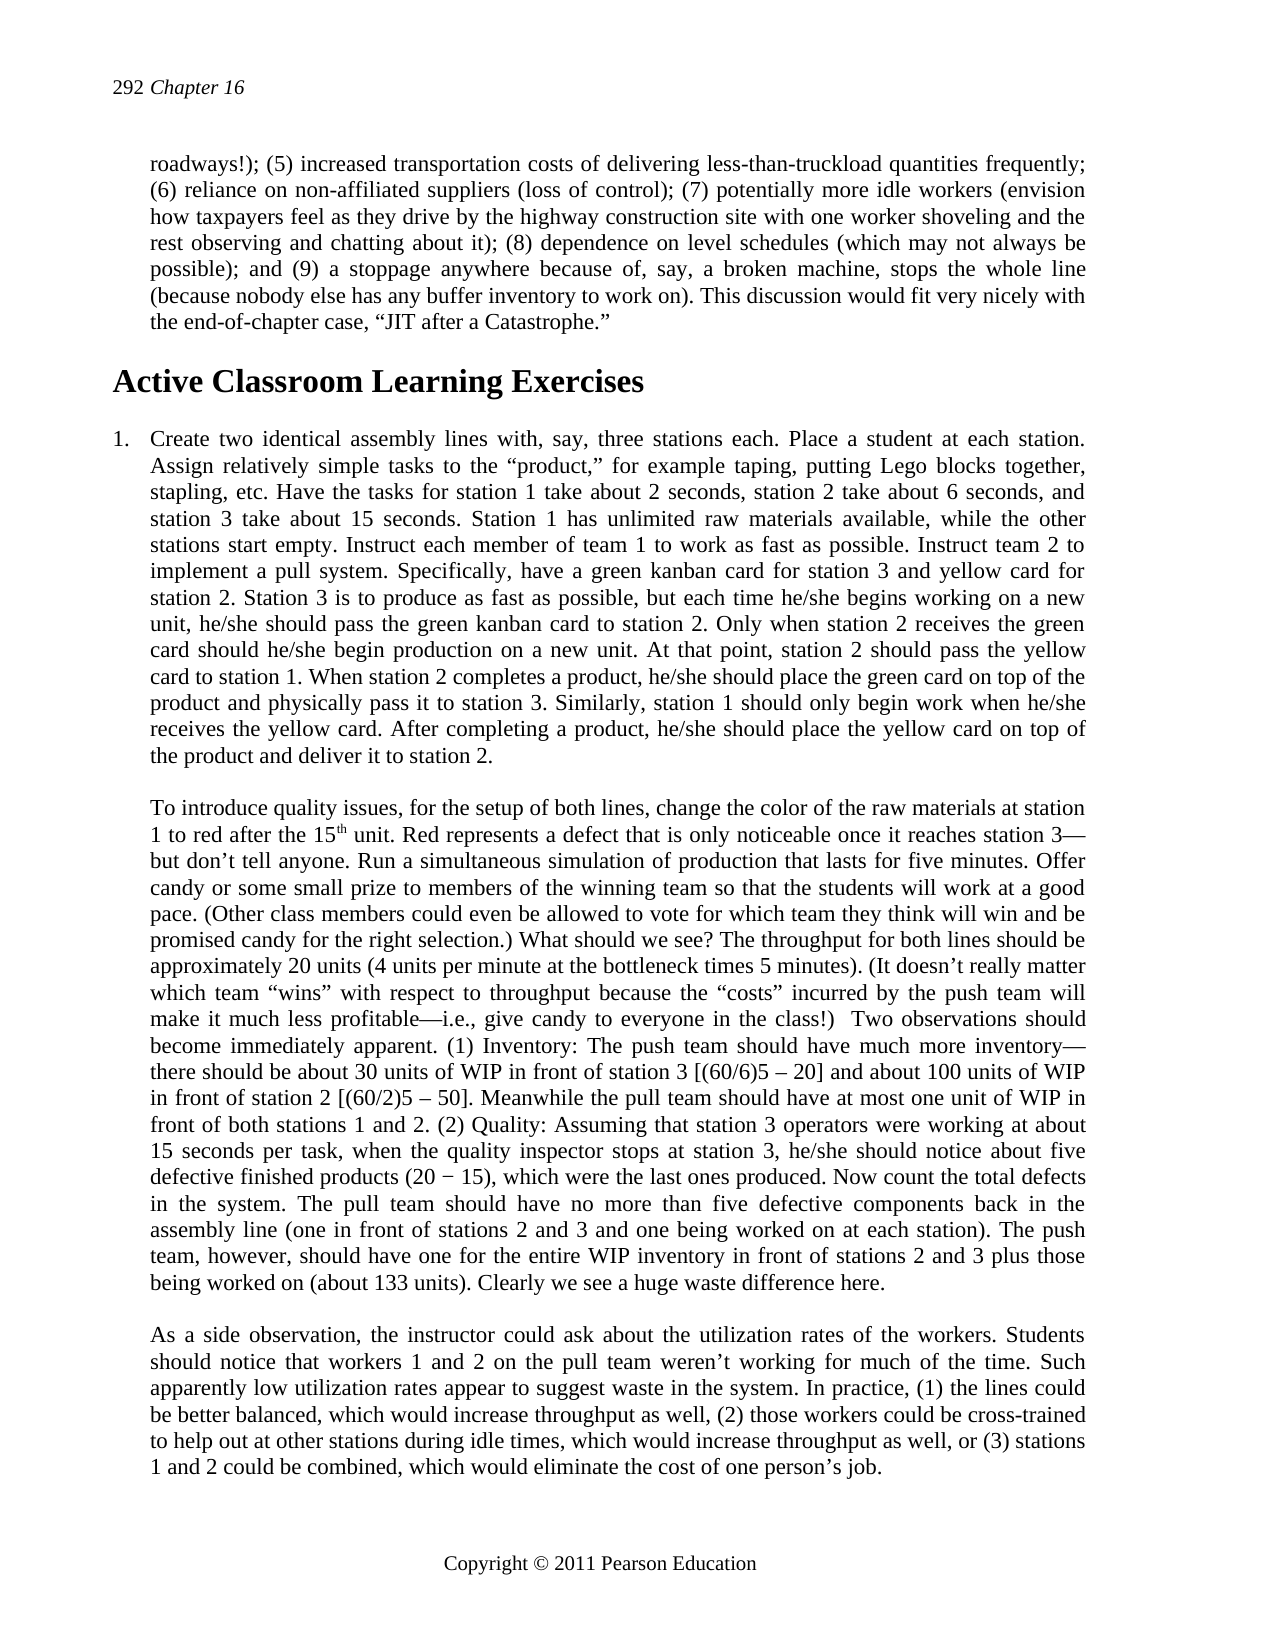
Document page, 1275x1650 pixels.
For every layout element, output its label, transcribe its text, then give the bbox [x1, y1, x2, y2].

text To introduce quality issues, for the setup of both lines, change the color of the raw materials at station 1 to red after the 15th unit. Red represents a defect that is only noticeable once it reaches station 3—but don’t tell anyone. Run a simultaneous simulation of production that lasts for five minutes. Offer candy or some small prize to members of the winning team so that the students will work at a good pace. (Other class members could even be allowed to vote for which team they think will win and be promised candy for the right selection.) What should we see? The throughput for both lines should be approximately 20 units (4 units per minute at the bottleneck times 5 minutes). (It doesn’t really matter which team “wins” with respect to throughput because the “costs” incurred by the push team will make it much less profitable—i.e., give candy to everyone in the class!) Two observations should become immediately apparent. (1) Inventory: The push team should have much more inventory—there should be about 30 units of WIP in front of station 3 [(60/6)5 – 20] and about 100 units of WIP in front of station 2 [(60/2)5 – 50]. Meanwhile the pull team should have at most one unit of WIP in front of both stations 1 and 2. (2) Quality: Assuming that station 3 operators were working at about 15 seconds per task, when the quality inspector stops at station 3, he/she should notice about five defective finished products (20 − 15), which were the last ones produced. Now count the total defects in the system. The pull team should have no more than five defective components back in the assembly line (one in front of stations 2 and 3 and one being worked on at each station). The push team, however, should have one for the entire WIP inventory in front of stations 2 and 3 plus those being worked on (about 133 units). Clearly we see a huge waste difference here. [150, 794, 1087, 1295]
text Active Classroom Learning Exercises [112, 361, 1087, 399]
text 1. Create two identical assembly lines with, say, three stations each. Place a student at each station. Assign relatively simple tasks to the “product,” for example taping, putting Lego blocks together, stapling, etc. Have the tasks for station 1 take about 2 seconds, station 2 take about 6 seconds, and station 3 take about 15 seconds. Station 1 has unlimited raw materials available, while the other stations start empty. Instruct each member of team 1 to work as fast as possible. Instruct team 2 to implement a pull system. Specifically, have a green kanban card for station 3 and yellow card for station 2. Station 3 is to produce as fast as possible, but each time he/she begins working on a new unit, he/she should pass the green kanban card to station 2. Only when station 2 receives the green card should he/she begin production on a new unit. At that point, station 2 should pass the yellow card to station 1. When station 2 completes a product, he/she should place the green card on top of the product and physically pass it to station 3. Similarly, station 1 should only begin work when he/she receives the yellow card. After completing a product, he/she should place the yellow card on top of the product and deliver it to station 2. [112, 426, 1087, 768]
text As a side observation, the instructor could ask about the utilization rates of the workers. Students should notice that workers 1 and 2 on the pull team weren’t working for much of the time. Such apparently low utilization rates appear to suggest waste in the system. In practice, (1) the lines could be better balanced, which would increase throughput as well, (2) those workers could be cross-trained to help out at other stations during idle times, which would increase throughput as well, or (3) stations 1 and 2 could be combined, which would eliminate the cost of one person’s job. [150, 1322, 1087, 1480]
